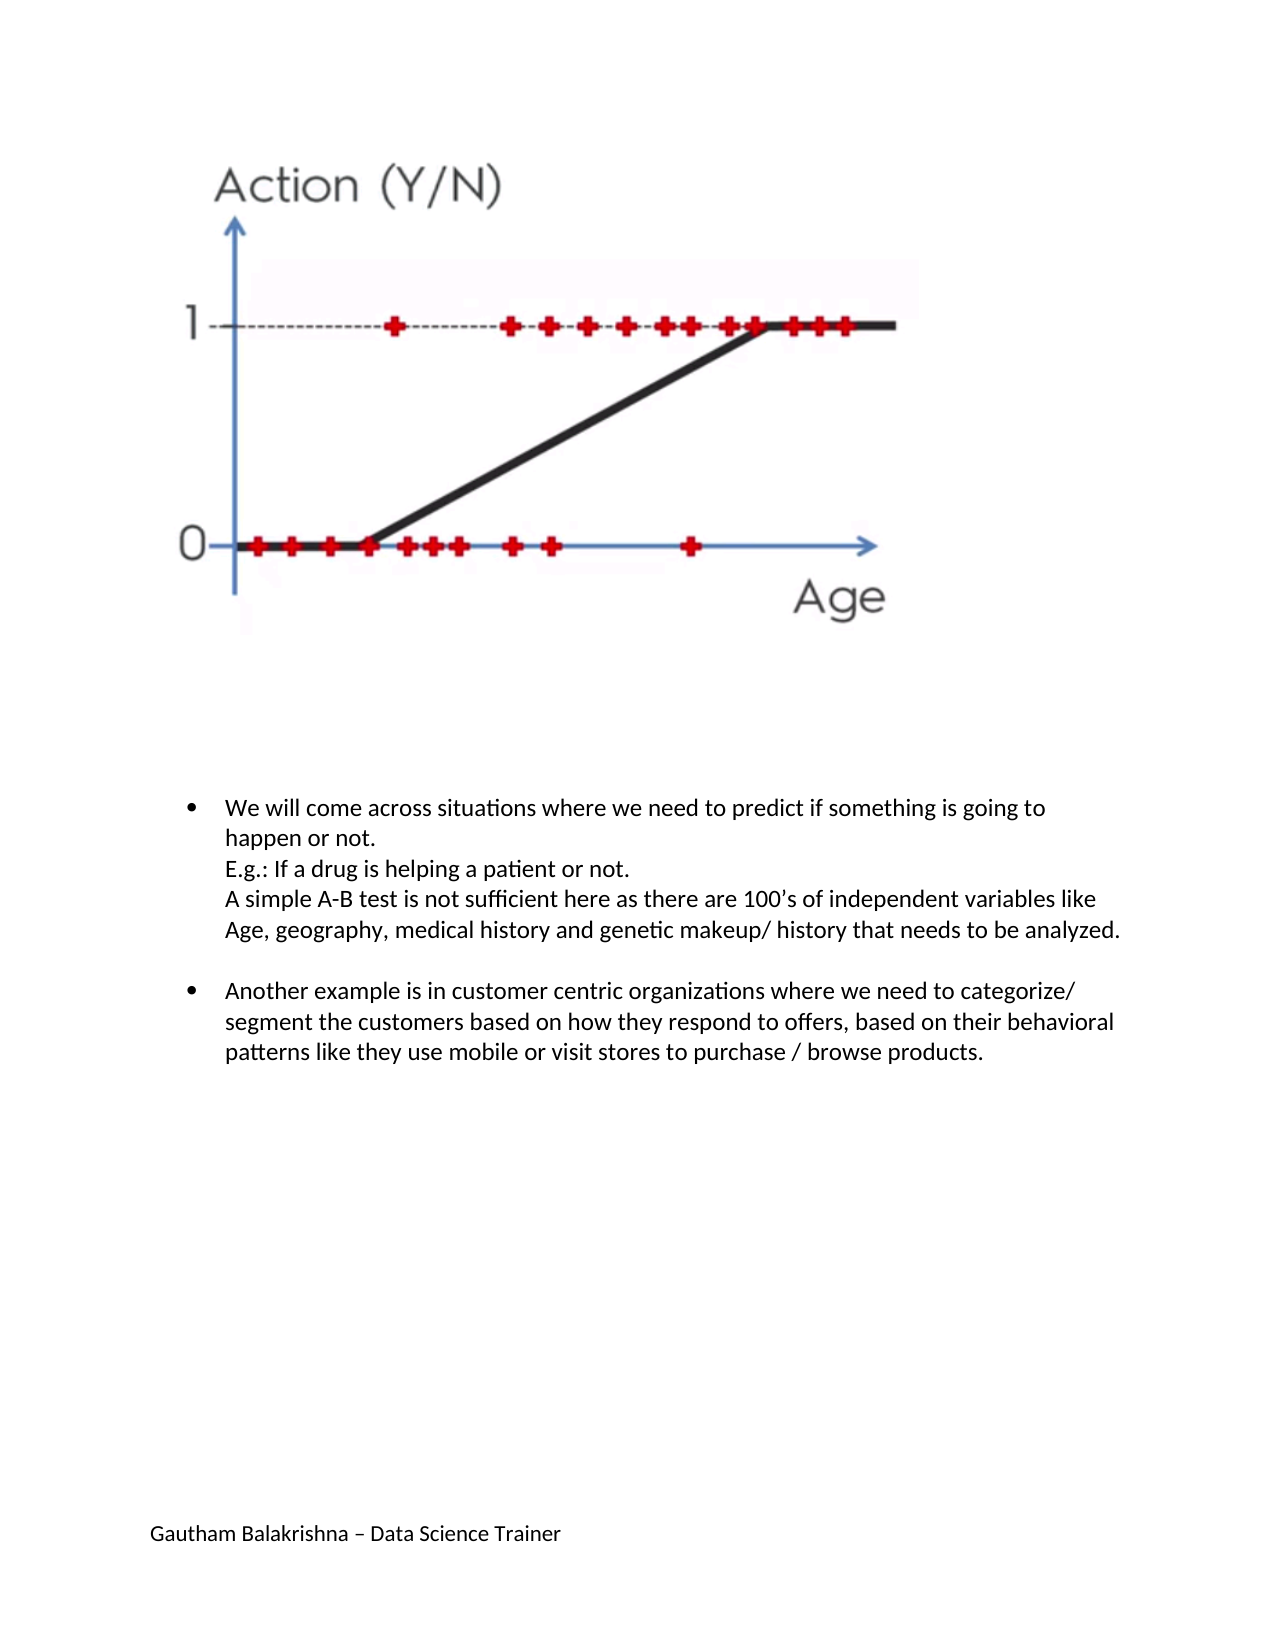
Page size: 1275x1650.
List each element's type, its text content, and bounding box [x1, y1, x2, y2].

picture [150, 150, 919, 635]
list Another example is in customer centric organizations where we need to categorize/ segment the customers based on how they respond to offers, based on their behavioral patterns like they use mobile or visit stores to purchase / browse products. [187, 975, 1125, 1067]
list We will come across situations where we need to predict if something is going to happen or not. [187, 792, 1125, 853]
list A simple A-B test is not sufficient here as there are 100’s of independent variables like Age, geography, medical history and genetic makeup/ history that needs to be analyzed. [225, 884, 1125, 945]
list E.g.: If a drug is helping a patient or not. [225, 853, 1125, 884]
